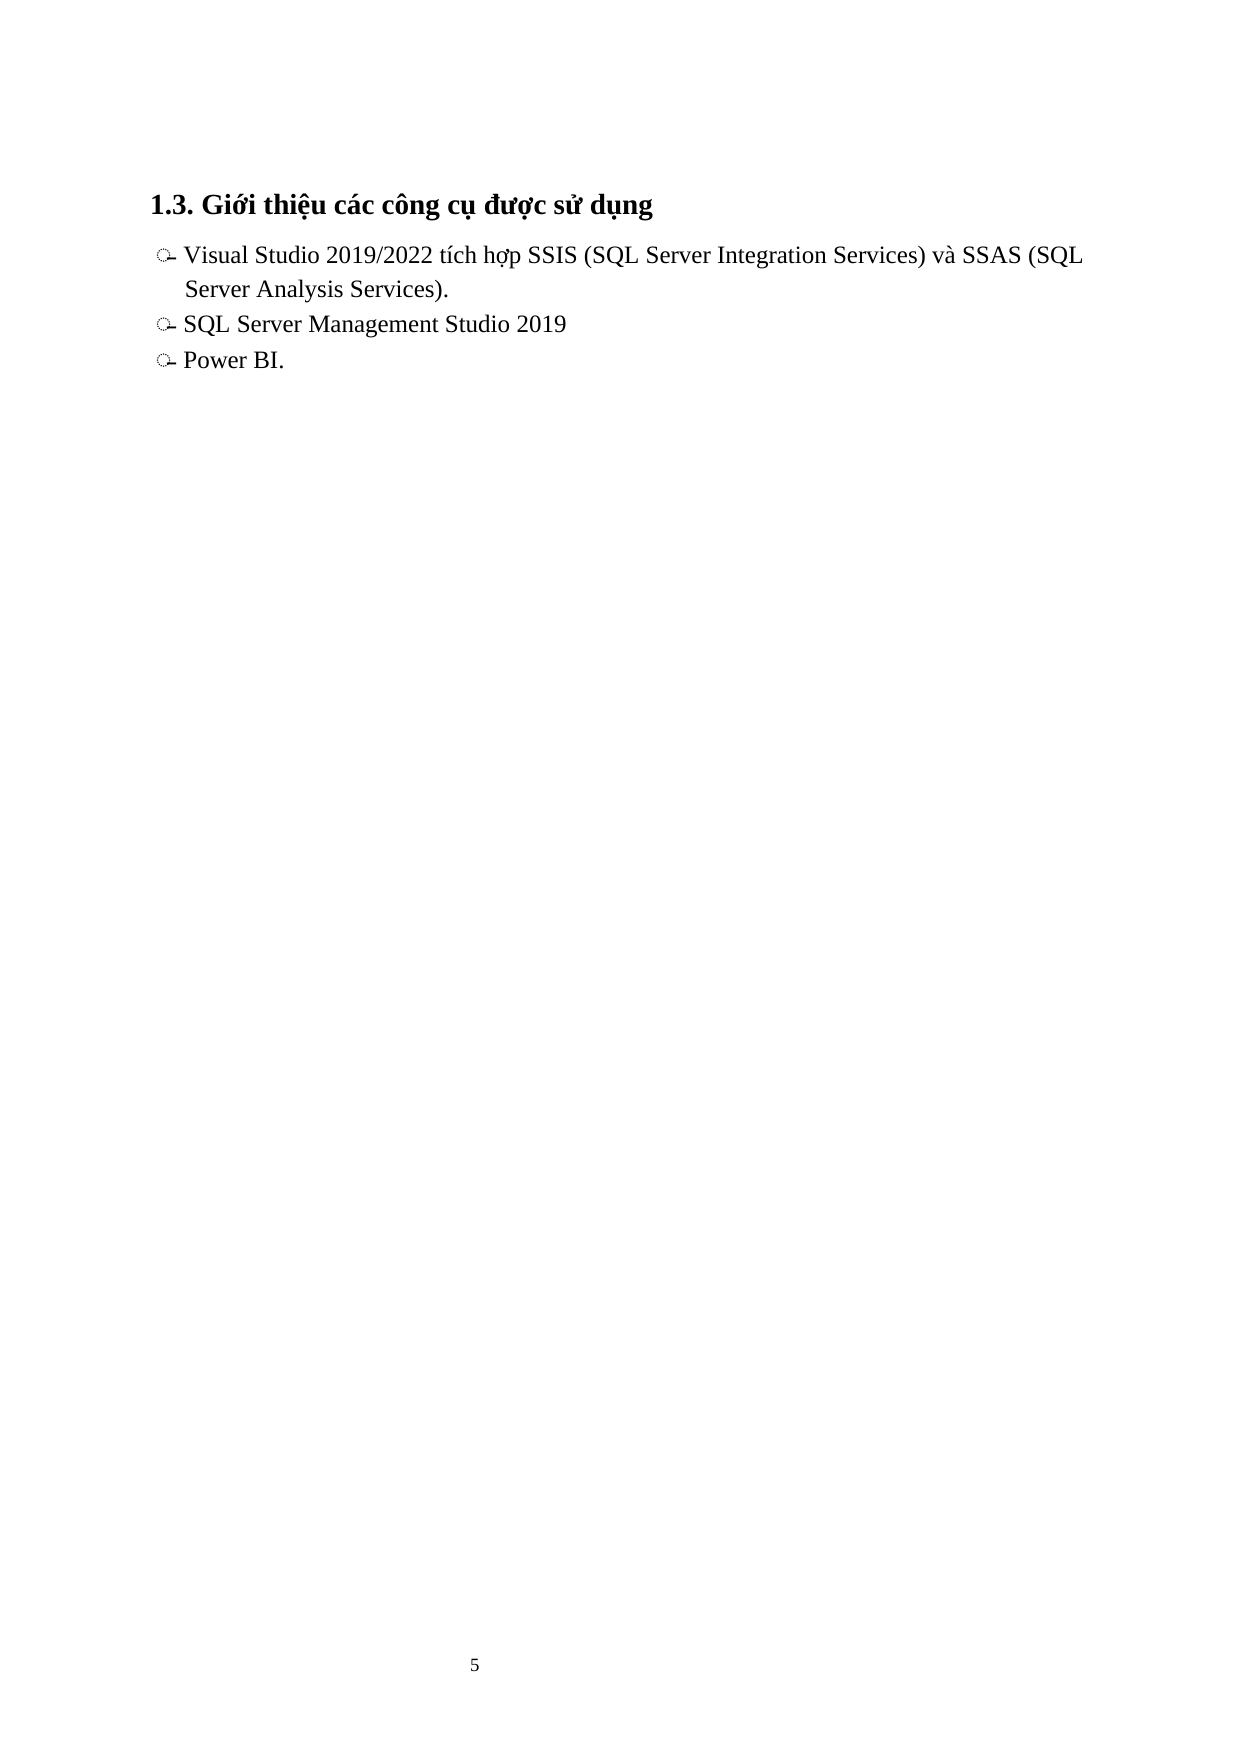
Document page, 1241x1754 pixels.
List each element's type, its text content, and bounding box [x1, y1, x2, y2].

list Power BI. [155, 343, 1090, 374]
subtitle Giới thiệu các công cụ được sử dụng [150, 187, 1090, 221]
list SQL Server Management Studio 2019 [155, 307, 1090, 338]
list Visual Studio 2019/2022 tích hợp SSIS (SQL Server Integration Services) và SSAS (SQL Server Analysis Services). [155, 238, 1090, 303]
